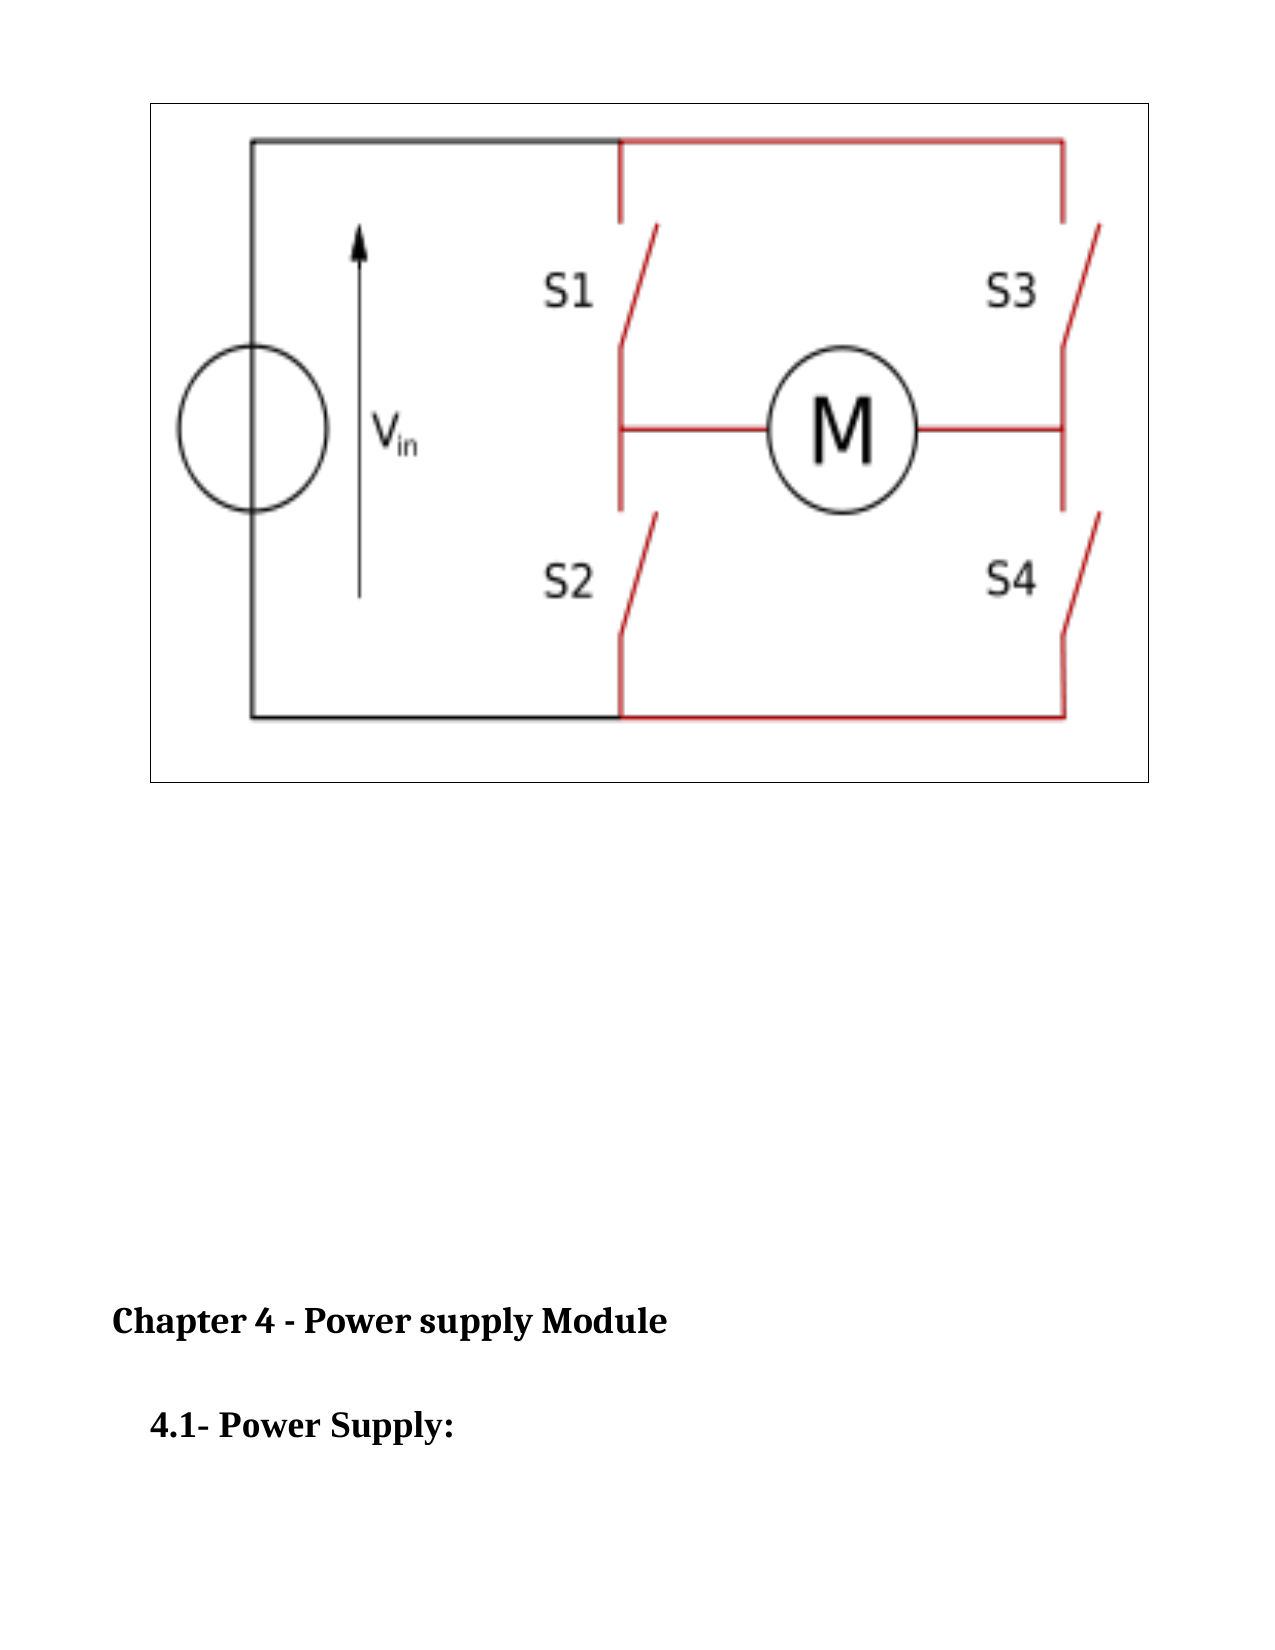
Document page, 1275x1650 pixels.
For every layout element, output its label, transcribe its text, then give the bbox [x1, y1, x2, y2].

table_header [151, 104, 1148, 782]
picture [161, 104, 1120, 762]
text 4.1- Power Supply: [150, 1403, 1125, 1446]
text Chapter 4 - Power supply Module [112, 1299, 1125, 1343]
